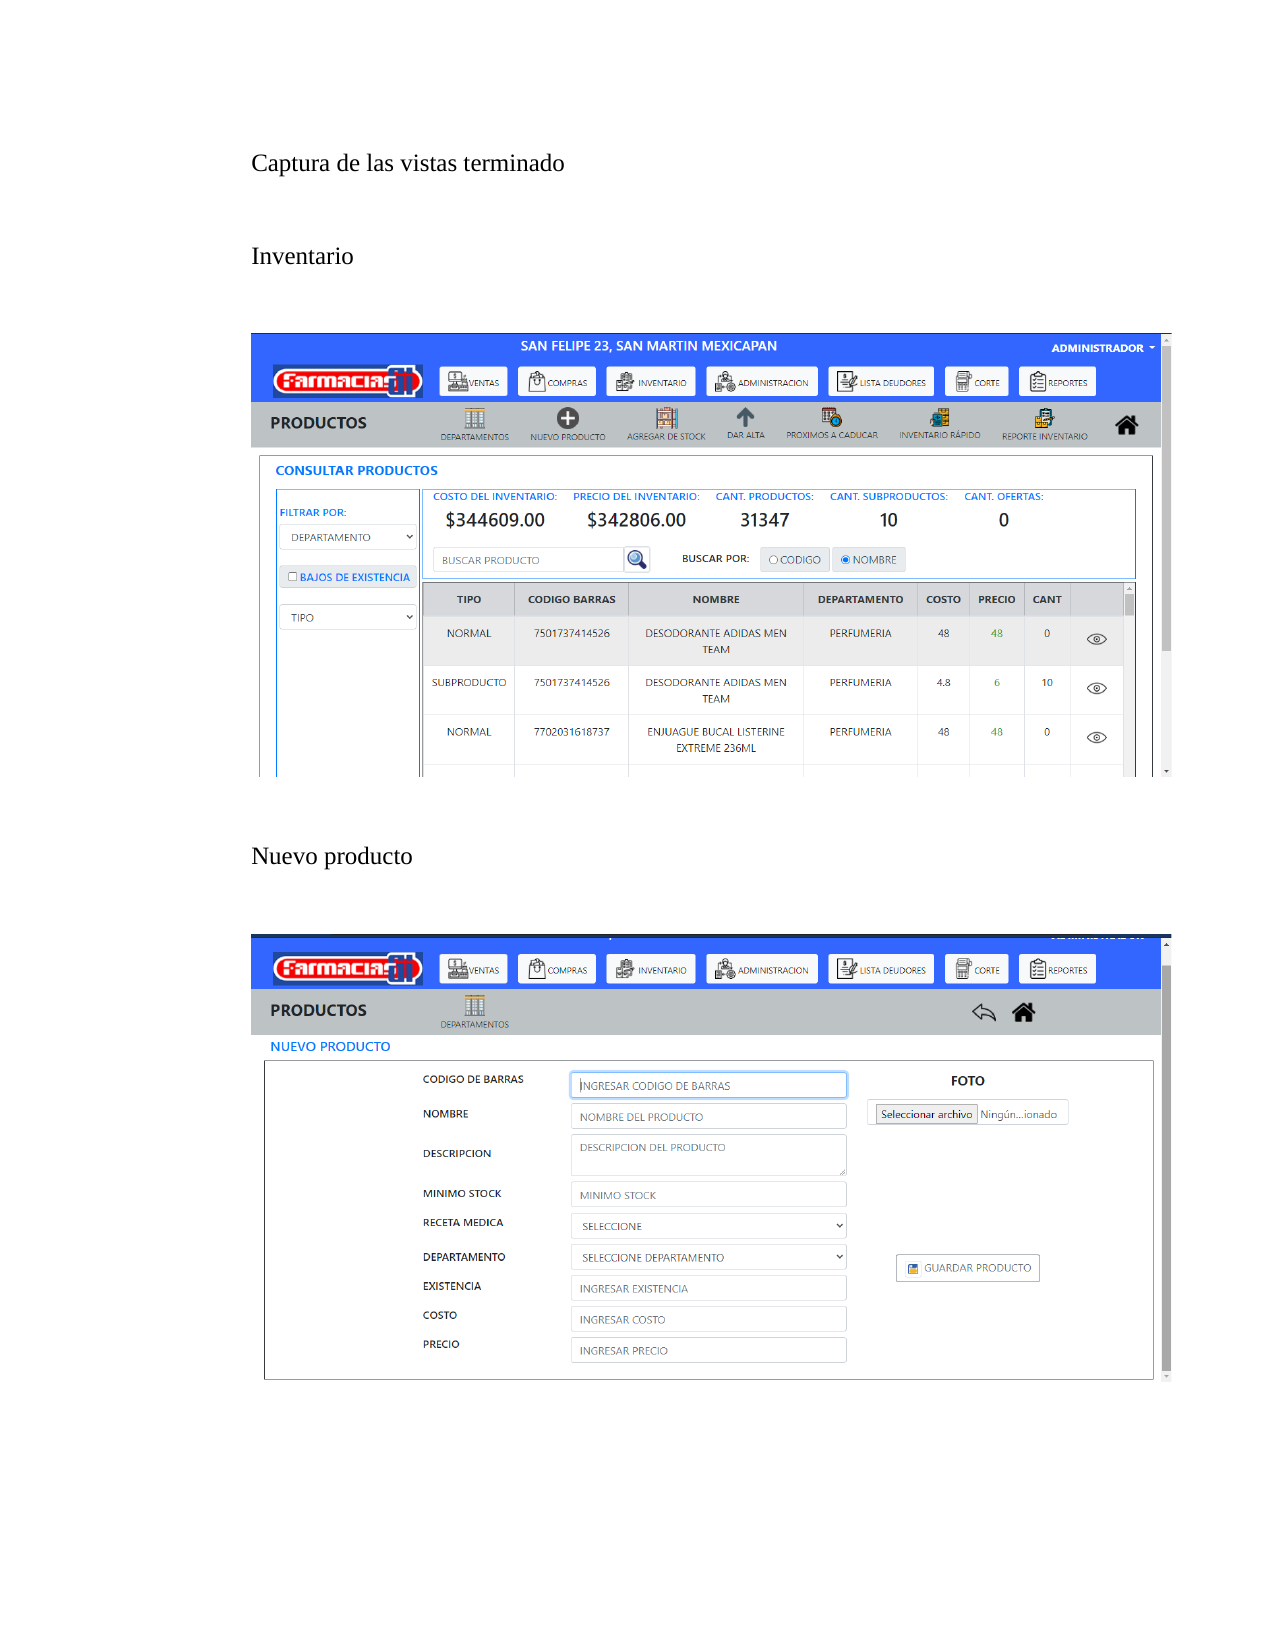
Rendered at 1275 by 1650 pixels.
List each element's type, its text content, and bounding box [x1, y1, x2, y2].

picture [251, 333, 1172, 777]
text Inventario [177, 241, 1098, 269]
text Captura de las vistas terminado [177, 148, 1098, 176]
picture [251, 934, 1172, 1382]
text Nuevo producto [177, 841, 1098, 870]
